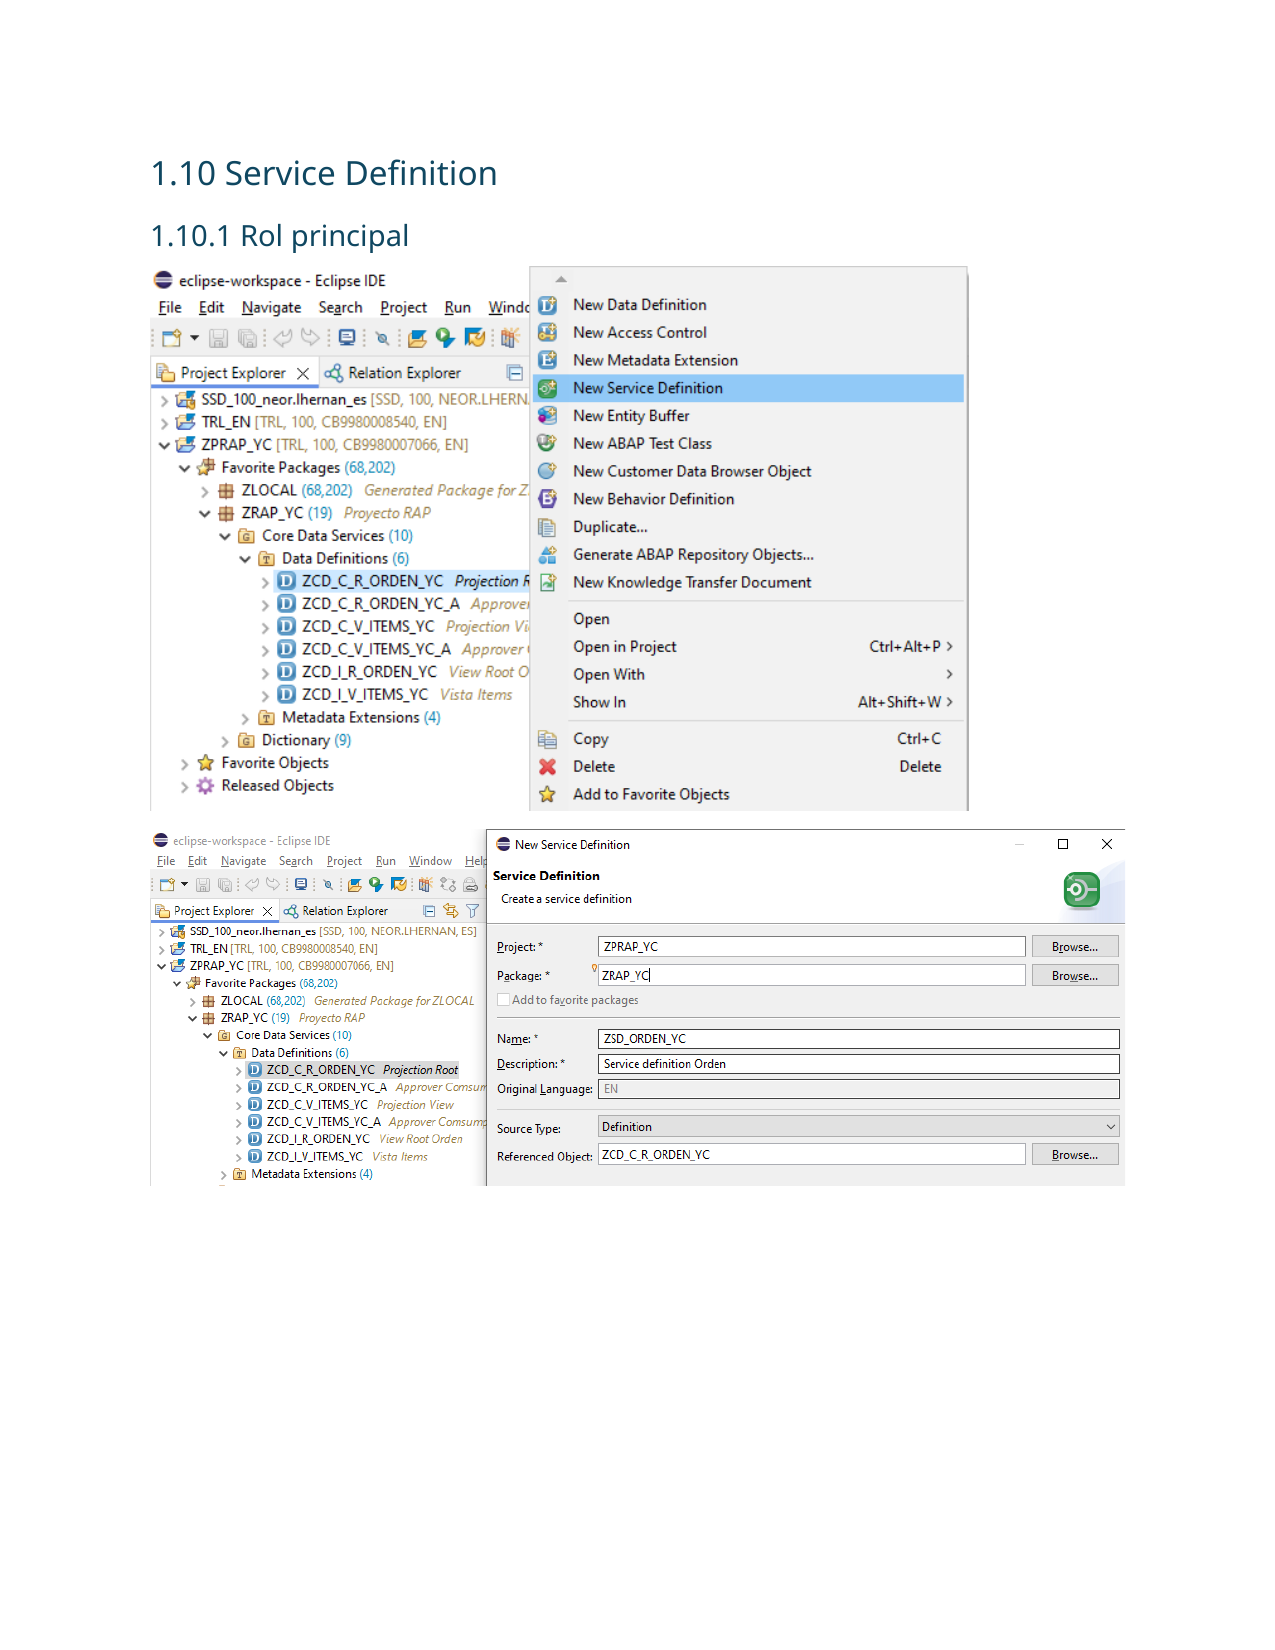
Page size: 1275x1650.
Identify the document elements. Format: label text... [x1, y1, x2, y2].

subtitle 1.10.1 Rol principal [150, 216, 1125, 255]
subtitle 1.10 Service Definition [150, 150, 1125, 195]
picture [150, 266, 969, 811]
picture [150, 829, 1125, 1186]
